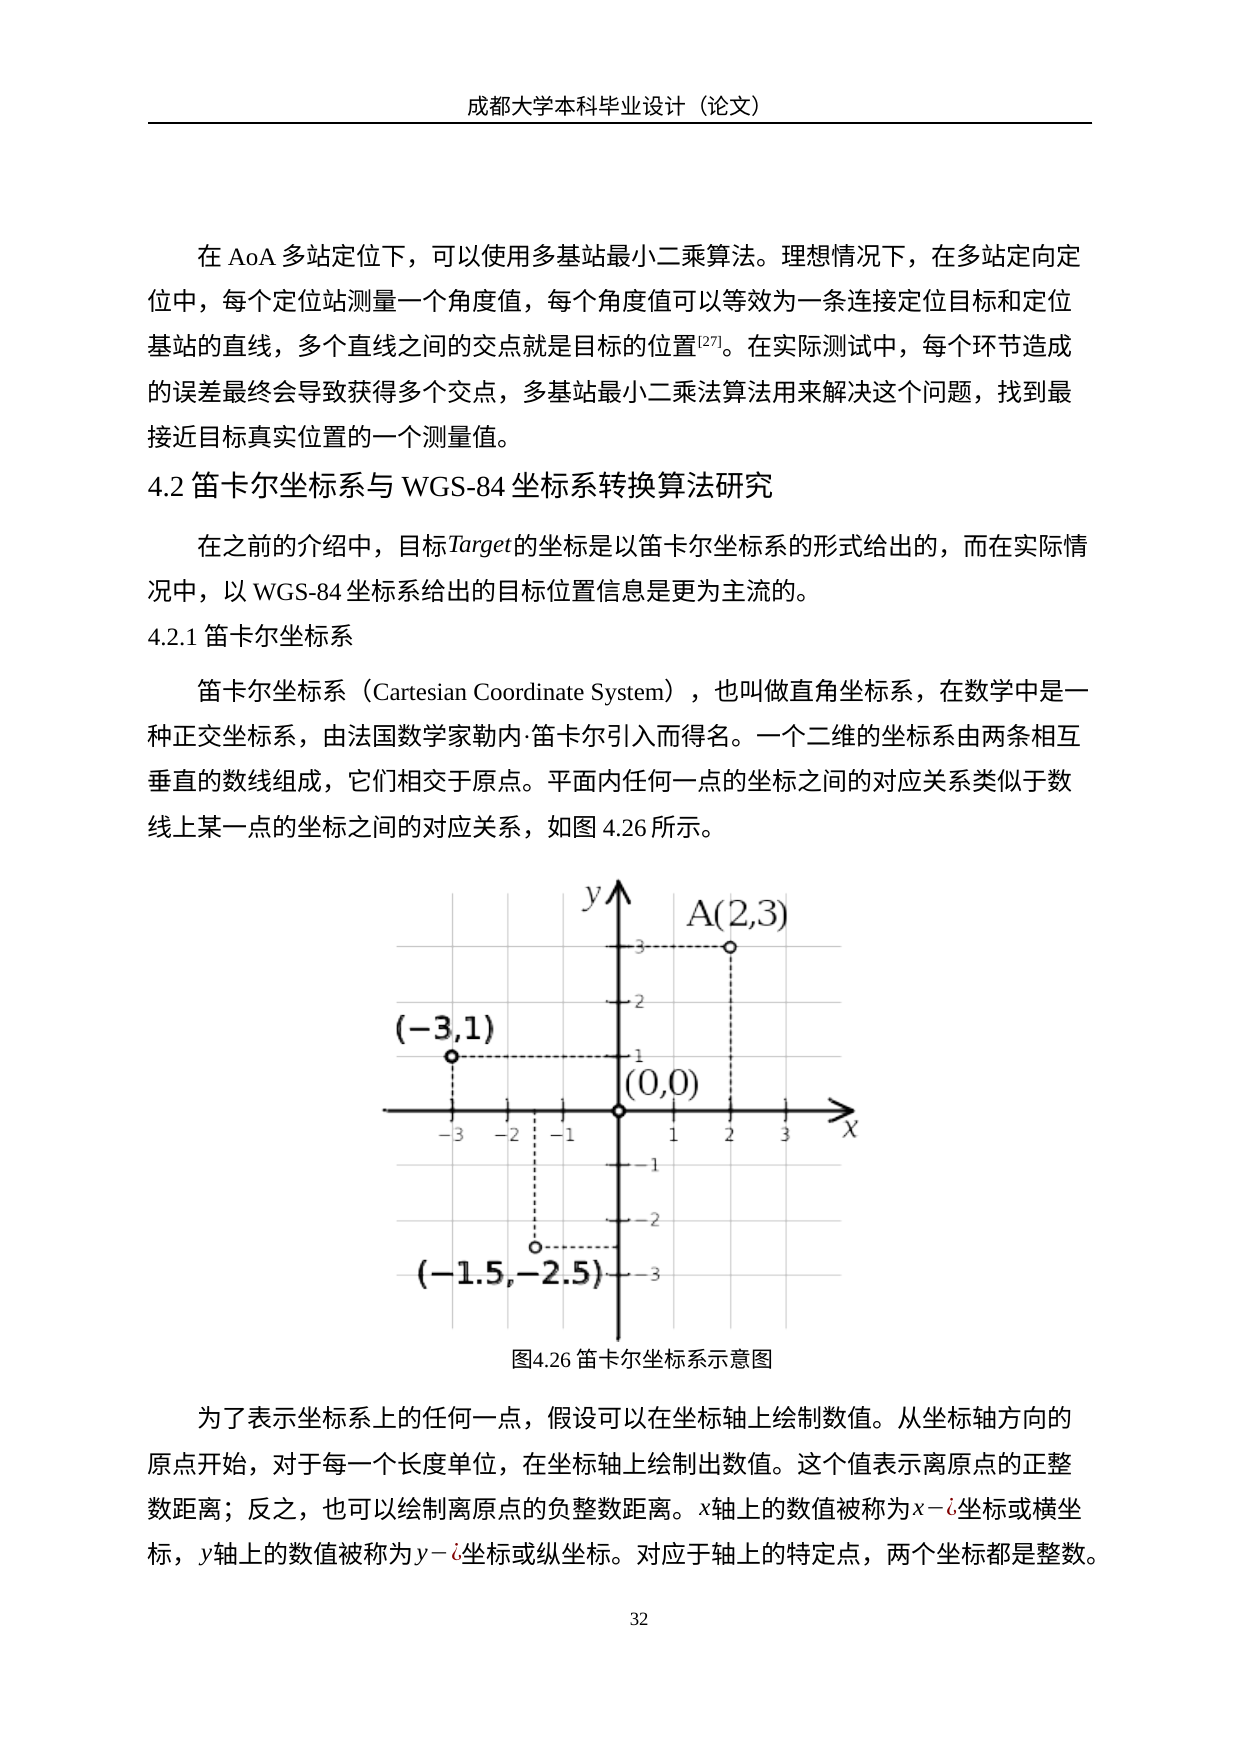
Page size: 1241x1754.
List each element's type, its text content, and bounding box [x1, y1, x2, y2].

text 在之前的介绍中，目标的坐标是以笛卡尔坐标系的形式给出的，而在实际情况中，以WGS-84坐标系给出的目标位置信息是更为主流的。 [148, 526, 1092, 608]
subtitle 笛卡尔坐标系 [148, 617, 1092, 653]
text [148, 1399, 1092, 1571]
subtitle 笛卡尔坐标系与WGS-84坐标系转换算法研究 [148, 463, 1092, 505]
text 在AoA多站定位下，可以使用多基站最小二乘算法。理想情况下，在多站定向定位中，每个定位站测量一个角度值，每个角度值可以等效为一条连接定位目标和定位基站的直线，多个直线之间的交点就是目标的位置[27]。在实际测试中，每个环节造成的误差最终会导致获得多个交点，多基站最小二乘法算法用来解决这个问题，找到最接近目标真实位置的一个测量值。 [148, 236, 1092, 454]
